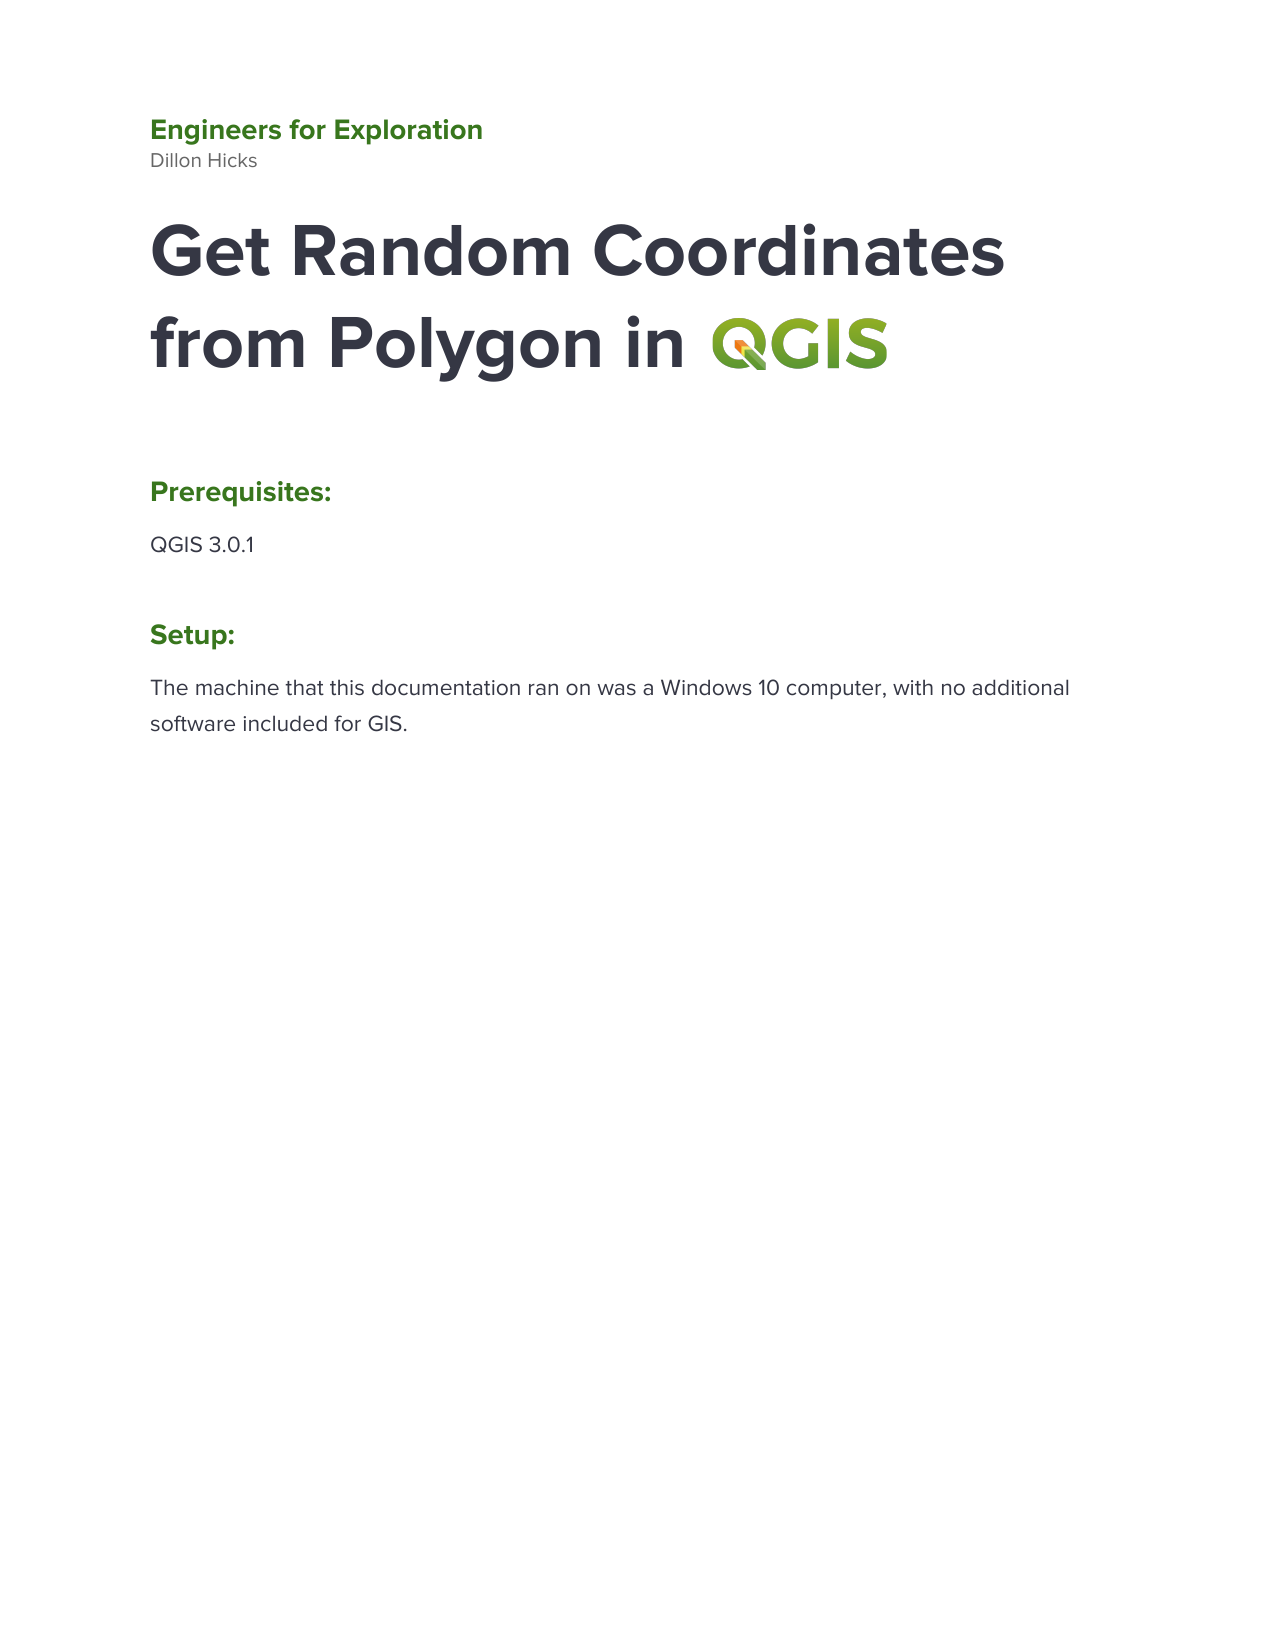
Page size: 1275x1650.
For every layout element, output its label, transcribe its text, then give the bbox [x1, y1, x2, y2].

subtitle Prerequisites: [150, 475, 1125, 511]
text QGIS 3.0.1 [150, 531, 1125, 559]
text Engineers for Exploration [150, 112, 1125, 148]
picture [712, 318, 887, 370]
subtitle Setup: [150, 618, 1125, 653]
text Dillon Hicks [150, 148, 1125, 173]
text The machine that this documentation ran on was a Windows 10 computer, with no additional software included for GIS. [150, 674, 1125, 738]
title Get Random Coordinates from Polygon in [150, 207, 1125, 389]
